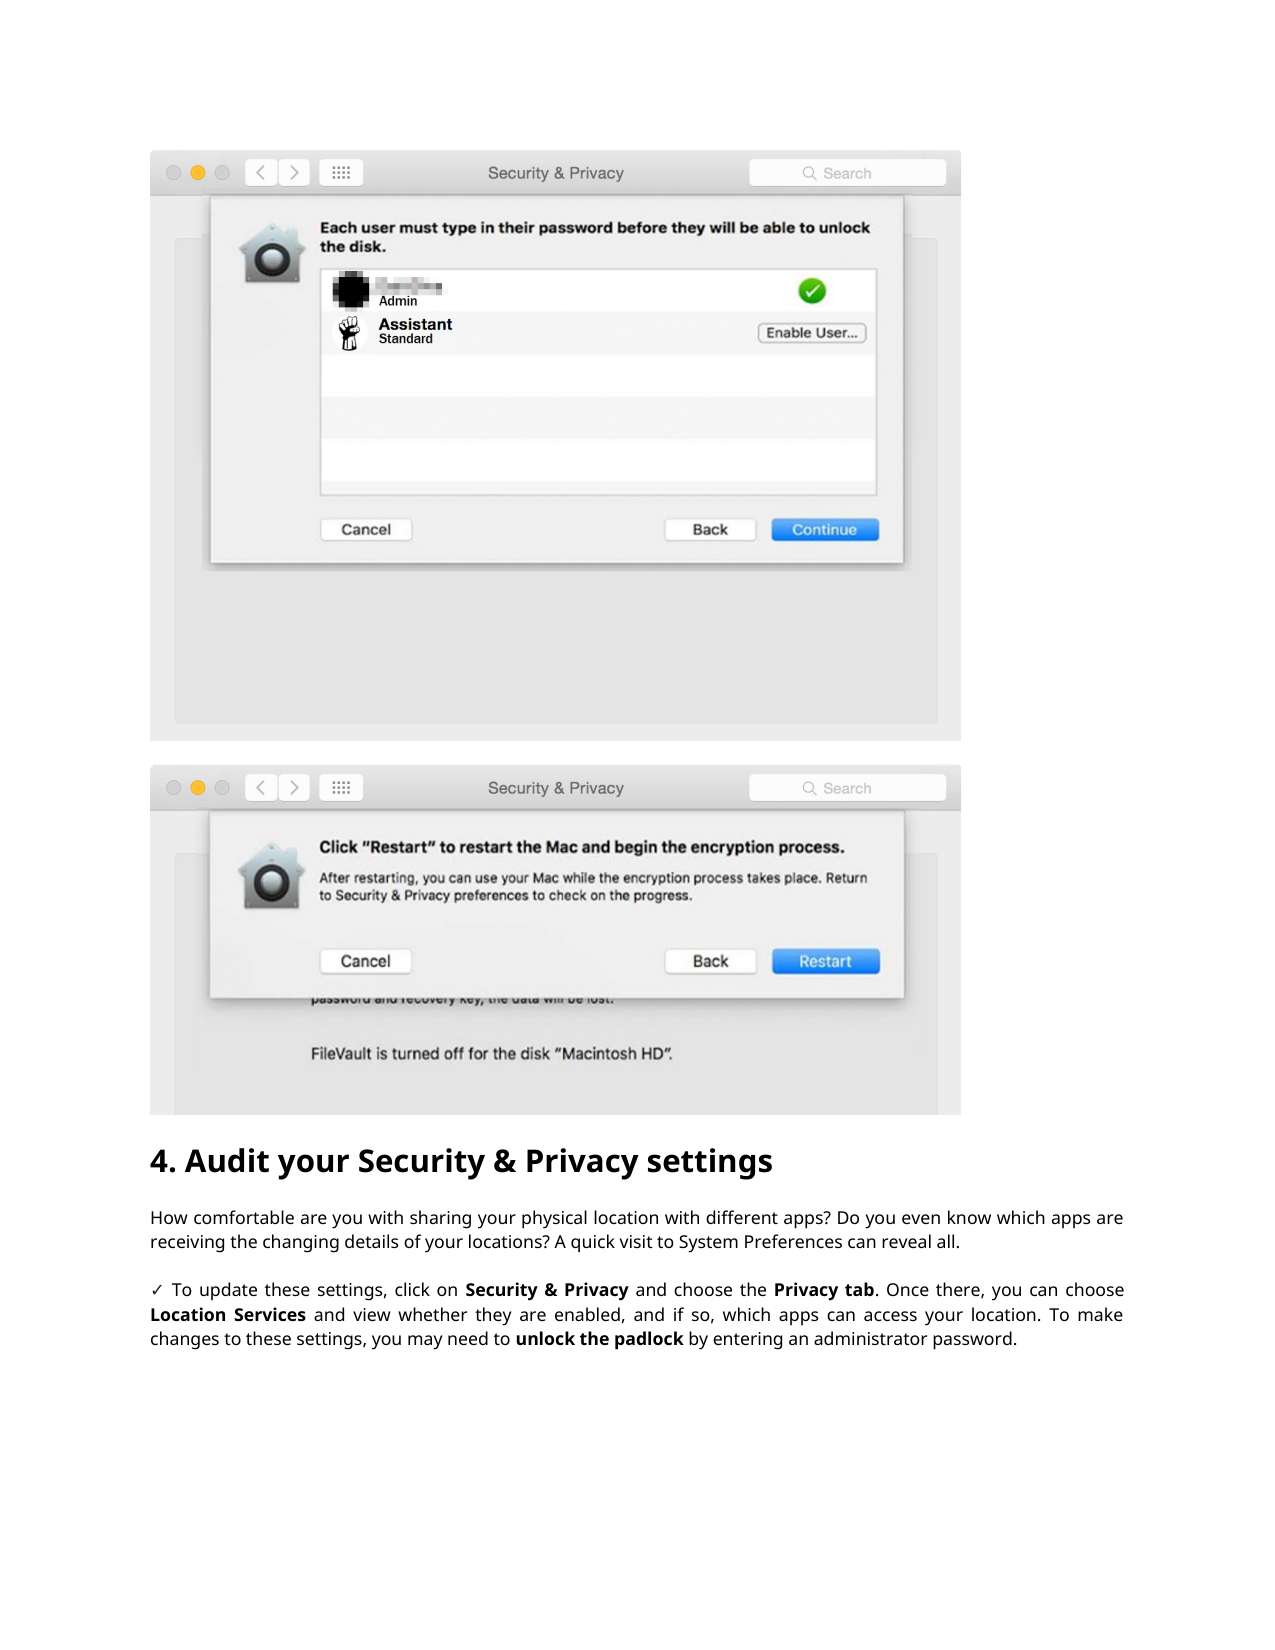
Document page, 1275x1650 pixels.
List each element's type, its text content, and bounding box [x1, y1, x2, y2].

picture [150, 150, 962, 741]
picture [150, 764, 962, 1115]
text 4. Audit your Security & Privacy settings [150, 1139, 1125, 1181]
text How comfortable are you with sharing your physical location with different apps? Do you even know which apps are receiving the changing details of your locations? A quick visit to System Preferences can reveal all. [150, 1205, 1125, 1254]
text ✓ To update these settings, click on Security & Privacy and choose the Privacy tab. Once there, you can choose Location Services and view whether they are enabled, and if so, which apps can access your location. To make changes to these settings, you may need to unlock the padlock by entering an administrator password. [150, 1278, 1125, 1350]
